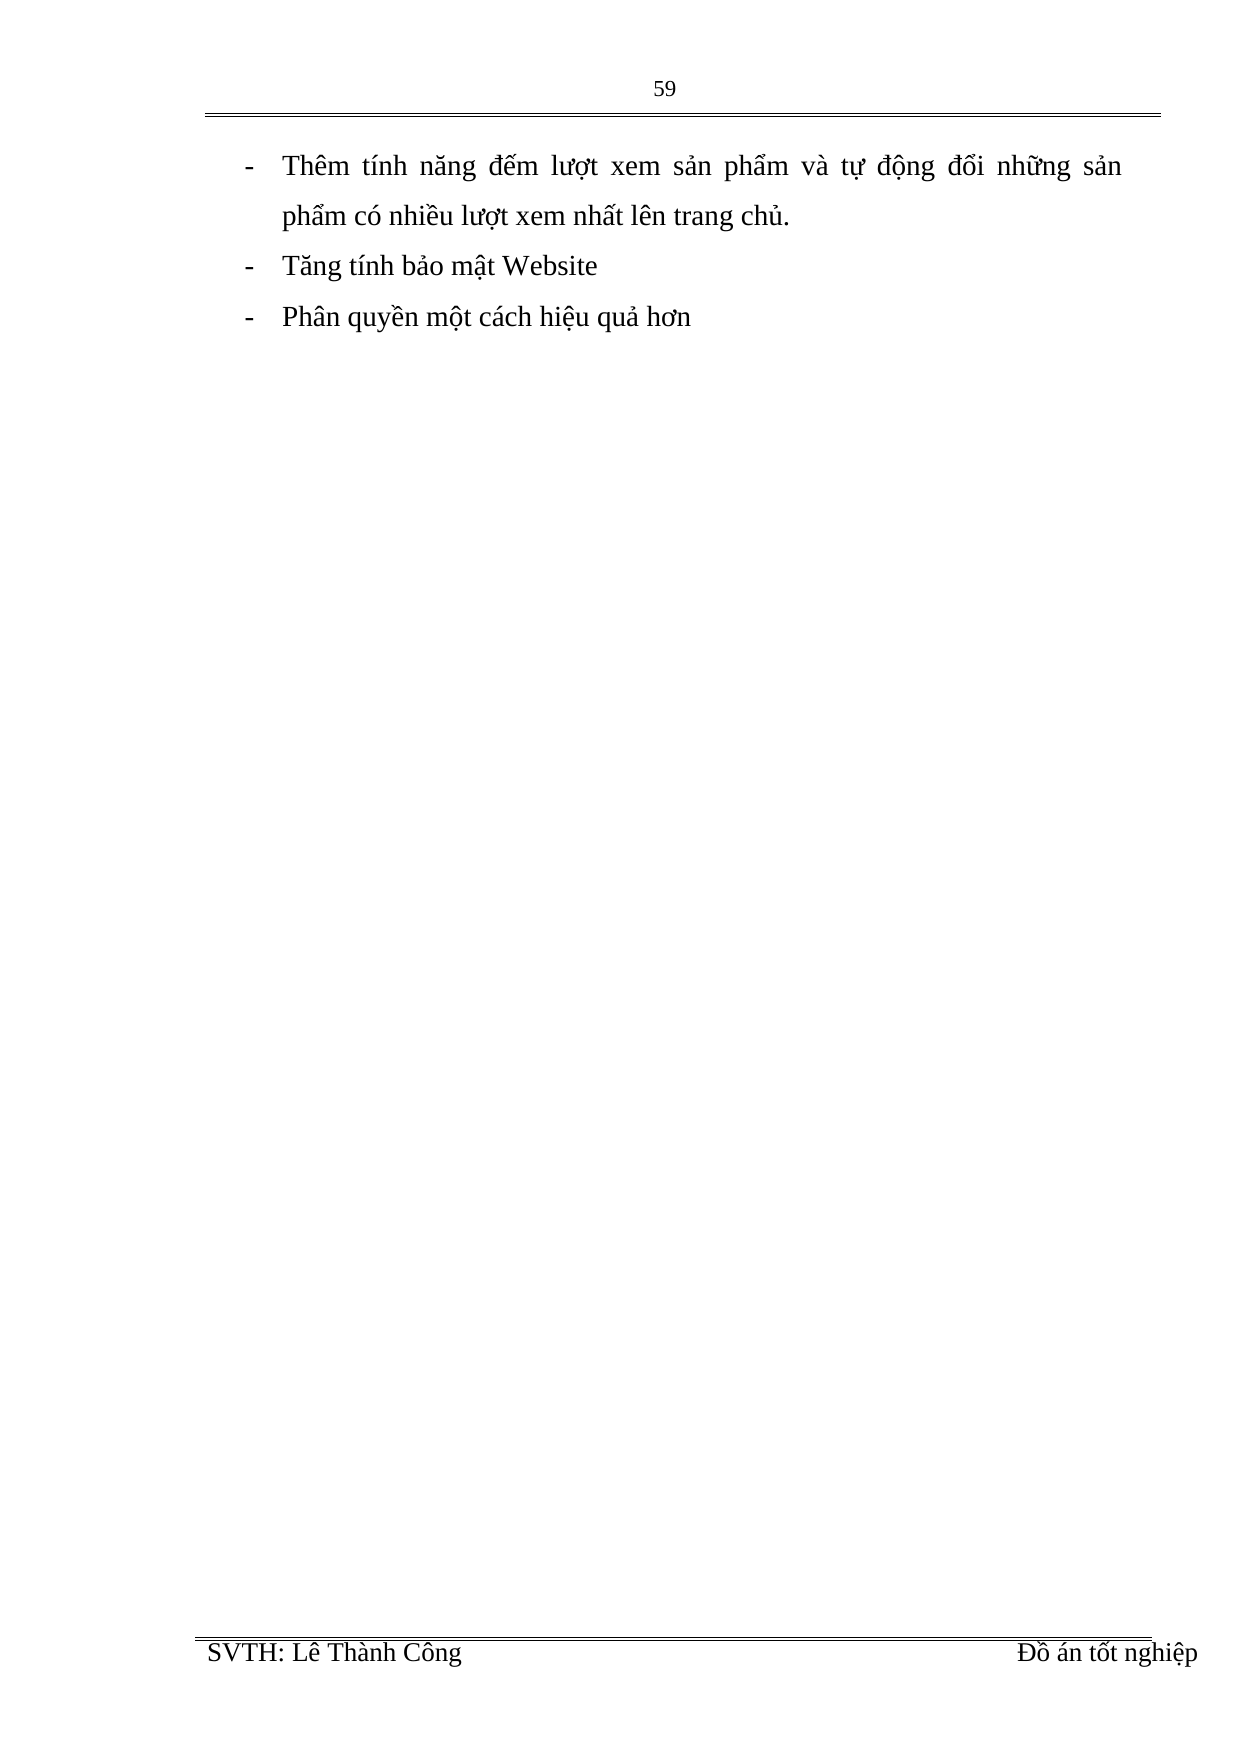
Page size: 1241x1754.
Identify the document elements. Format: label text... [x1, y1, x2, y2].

list Tăng tính bảo mật Website [244, 248, 1122, 282]
list Phân quyền một cách hiệu quả hơn [244, 299, 1122, 332]
list Thêm tính năng đếm lượt xem sản phẩm và tự động đổi những sản phẩm có nhiều lượt xem nhất lên trang chủ. [244, 148, 1122, 232]
